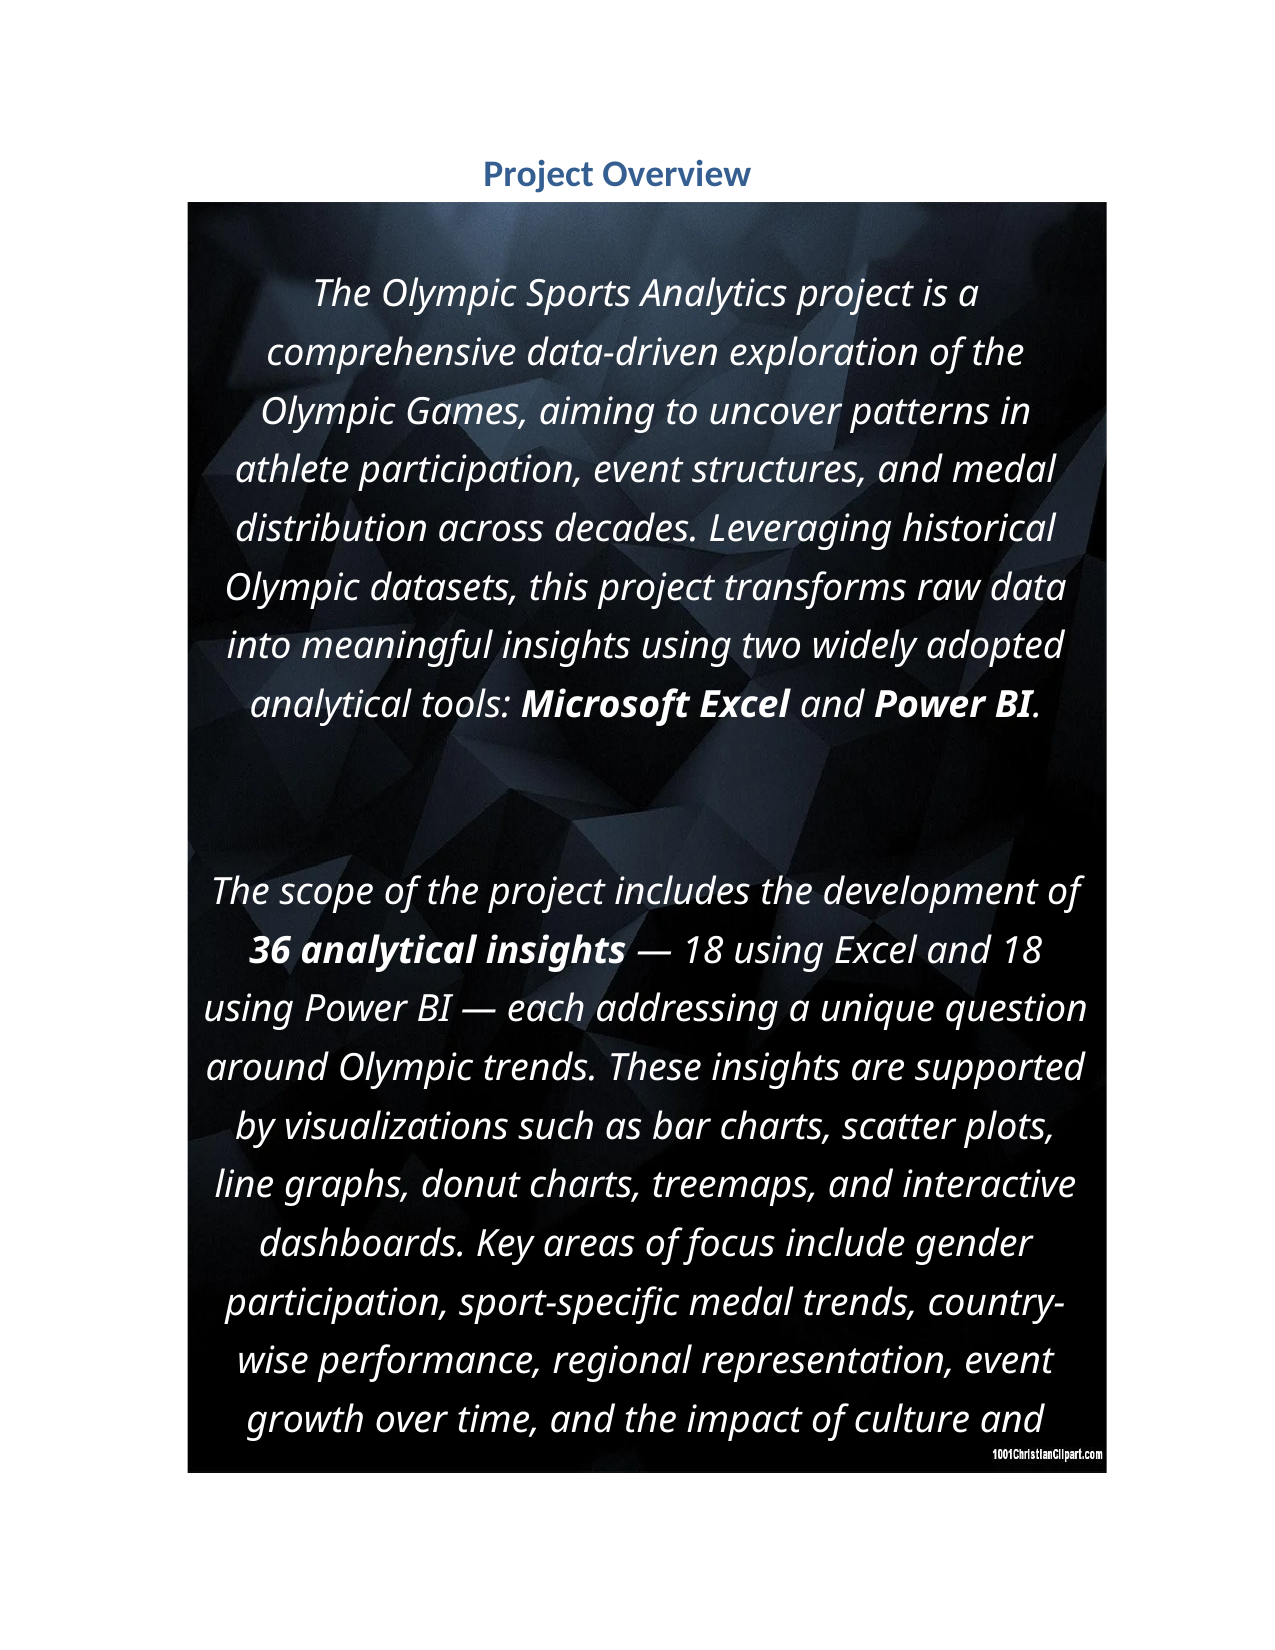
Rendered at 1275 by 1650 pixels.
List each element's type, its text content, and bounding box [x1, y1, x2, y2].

picture [187, 202, 1107, 1473]
subtitle Project Overview [187, 150, 1087, 196]
